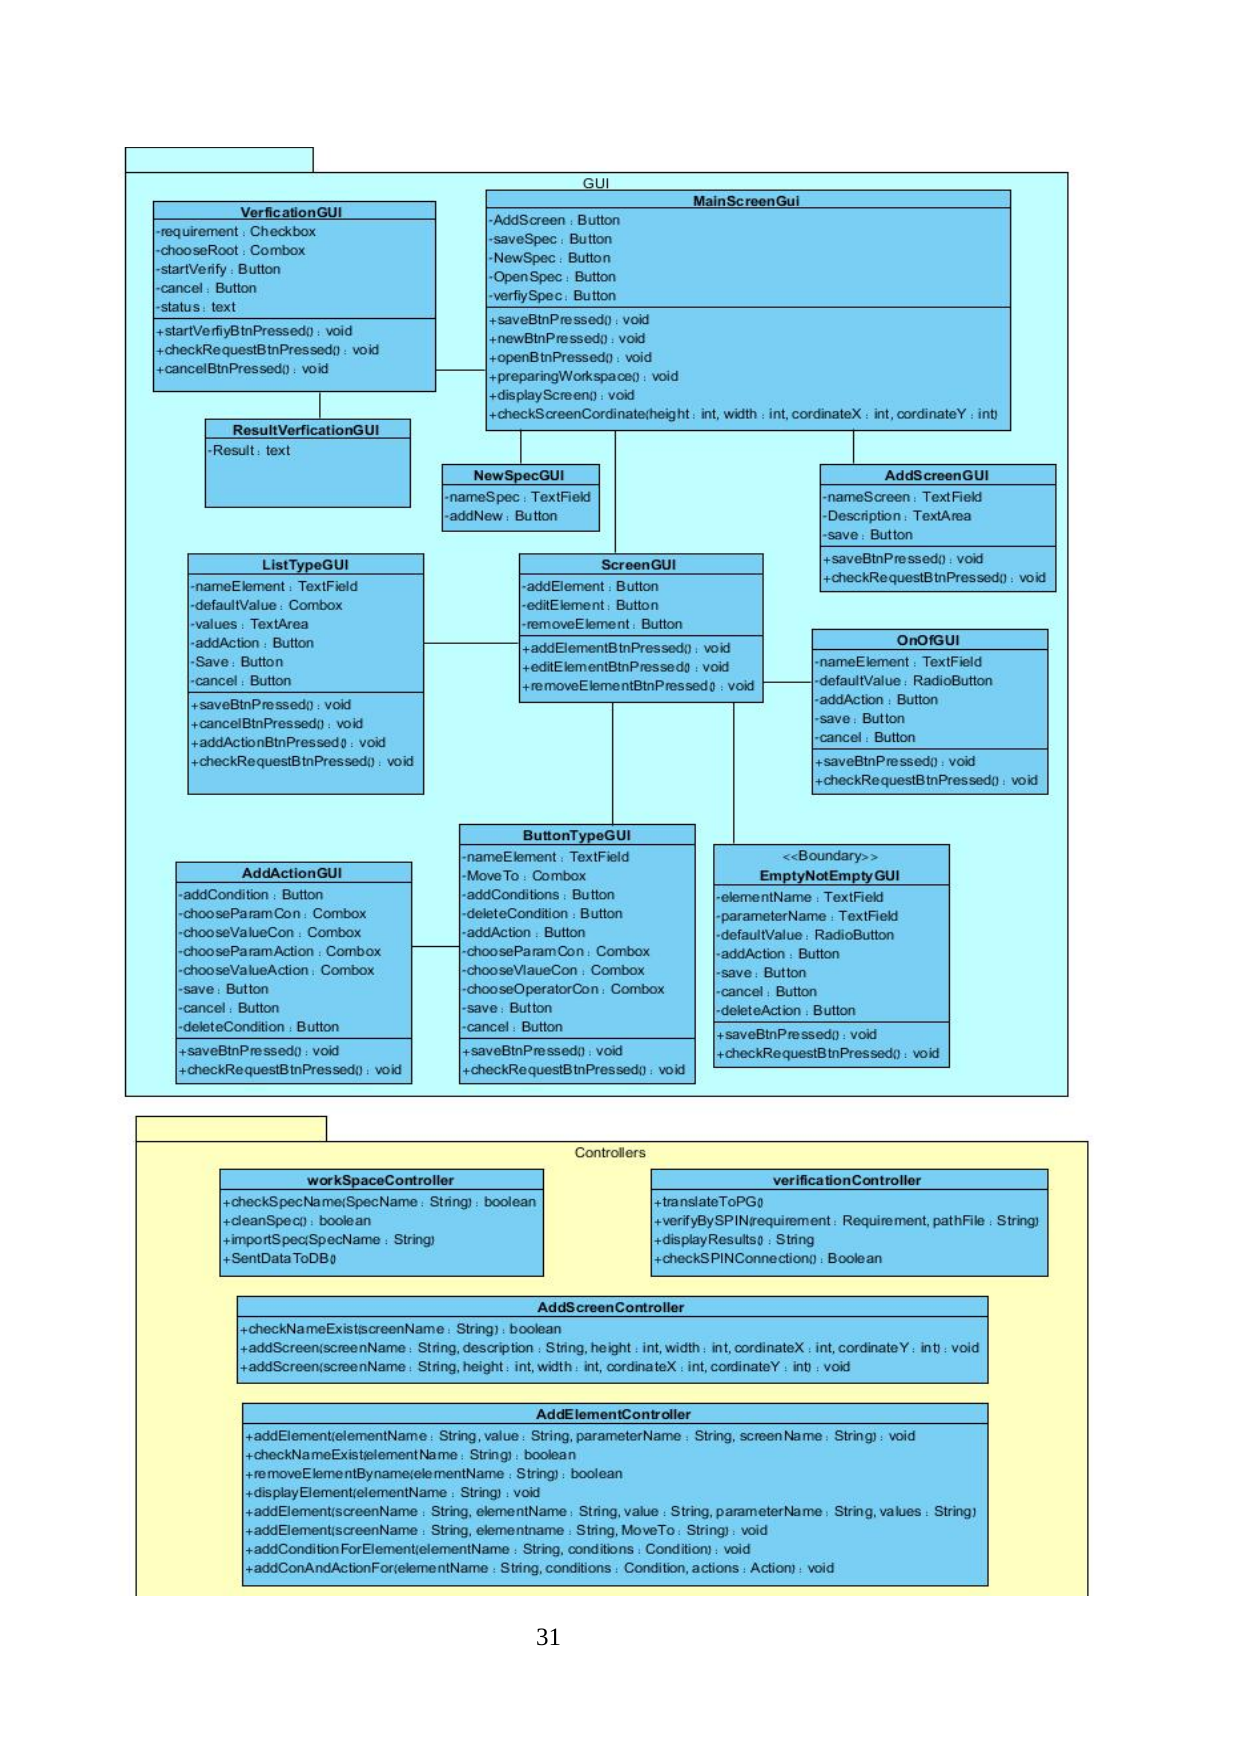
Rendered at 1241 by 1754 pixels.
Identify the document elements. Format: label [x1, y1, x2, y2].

picture [117, 147, 1094, 1596]
